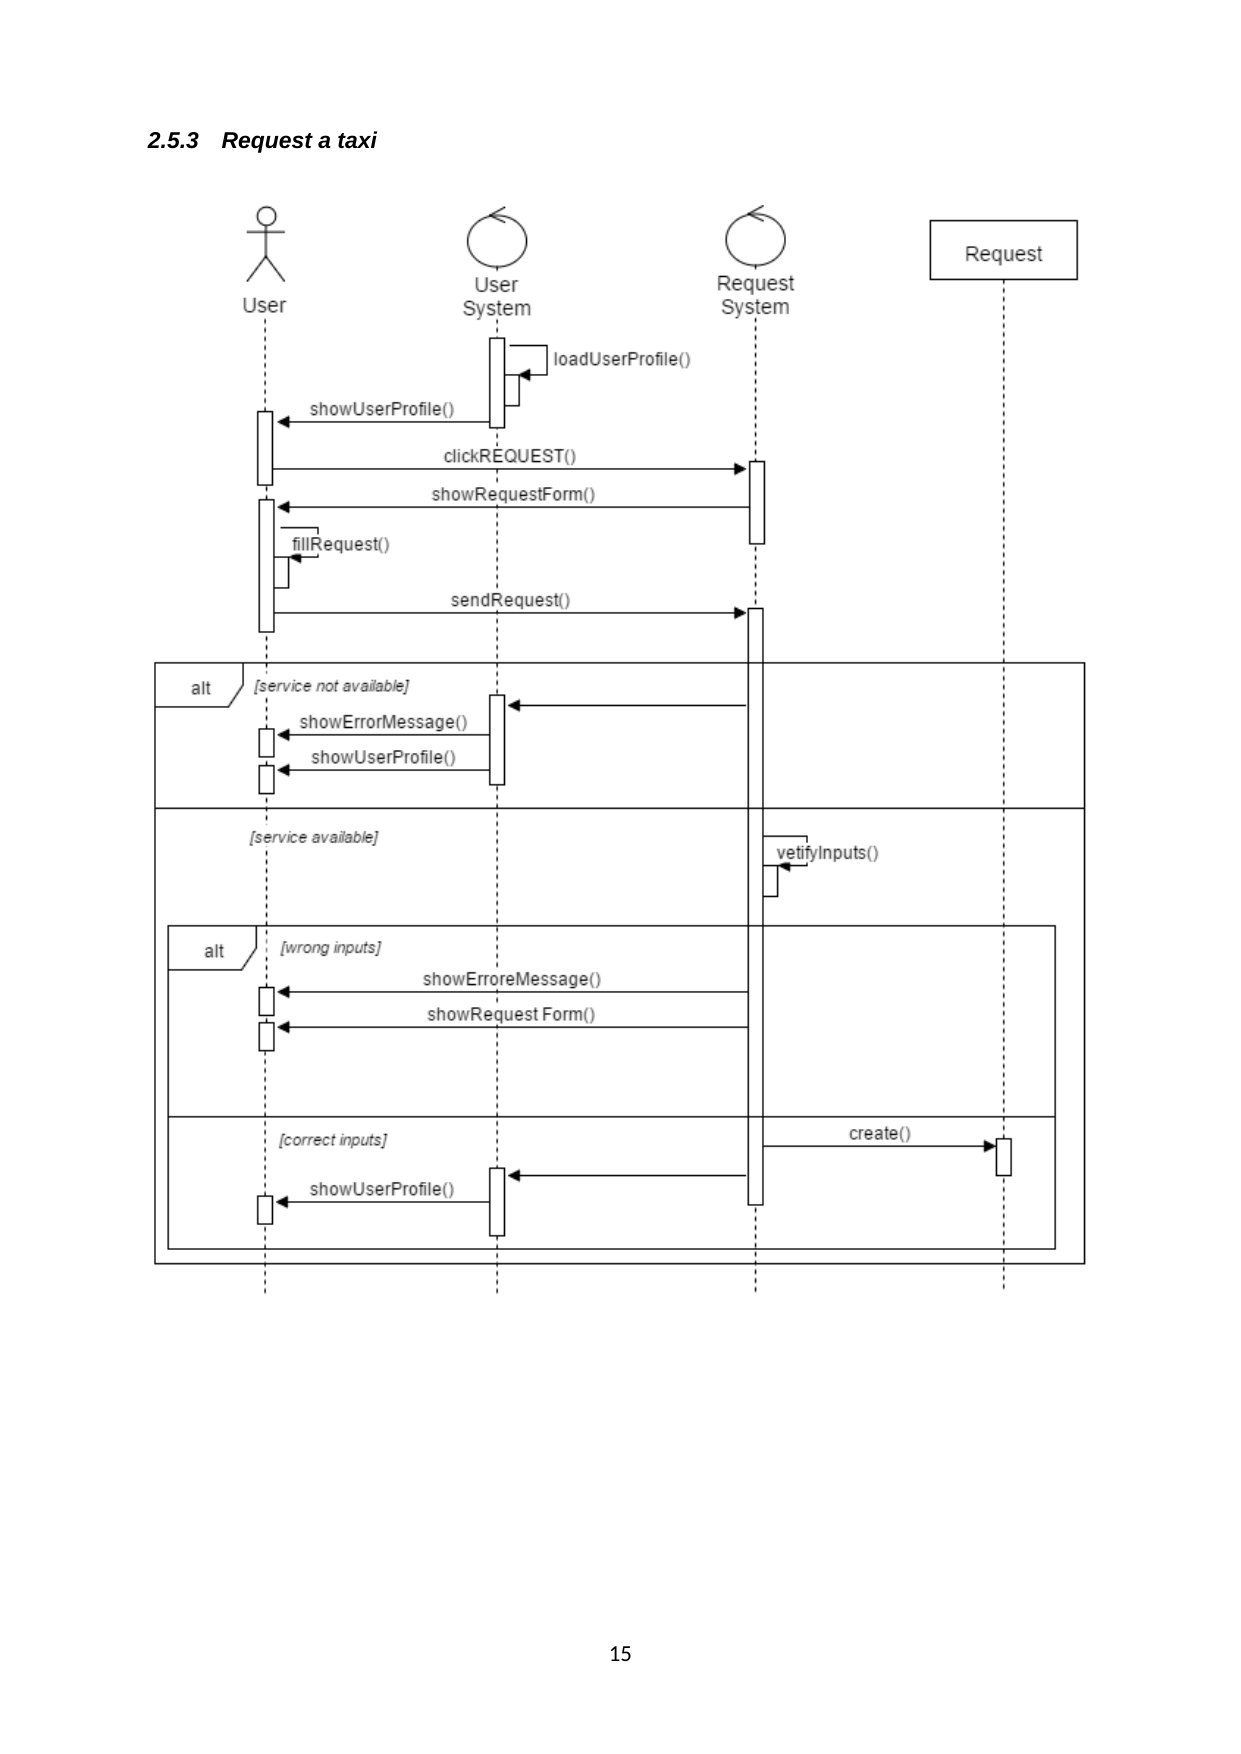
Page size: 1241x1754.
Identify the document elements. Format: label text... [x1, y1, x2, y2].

picture [153, 205, 1087, 1297]
text 2.5.3 Request a taxi [148, 118, 1092, 156]
